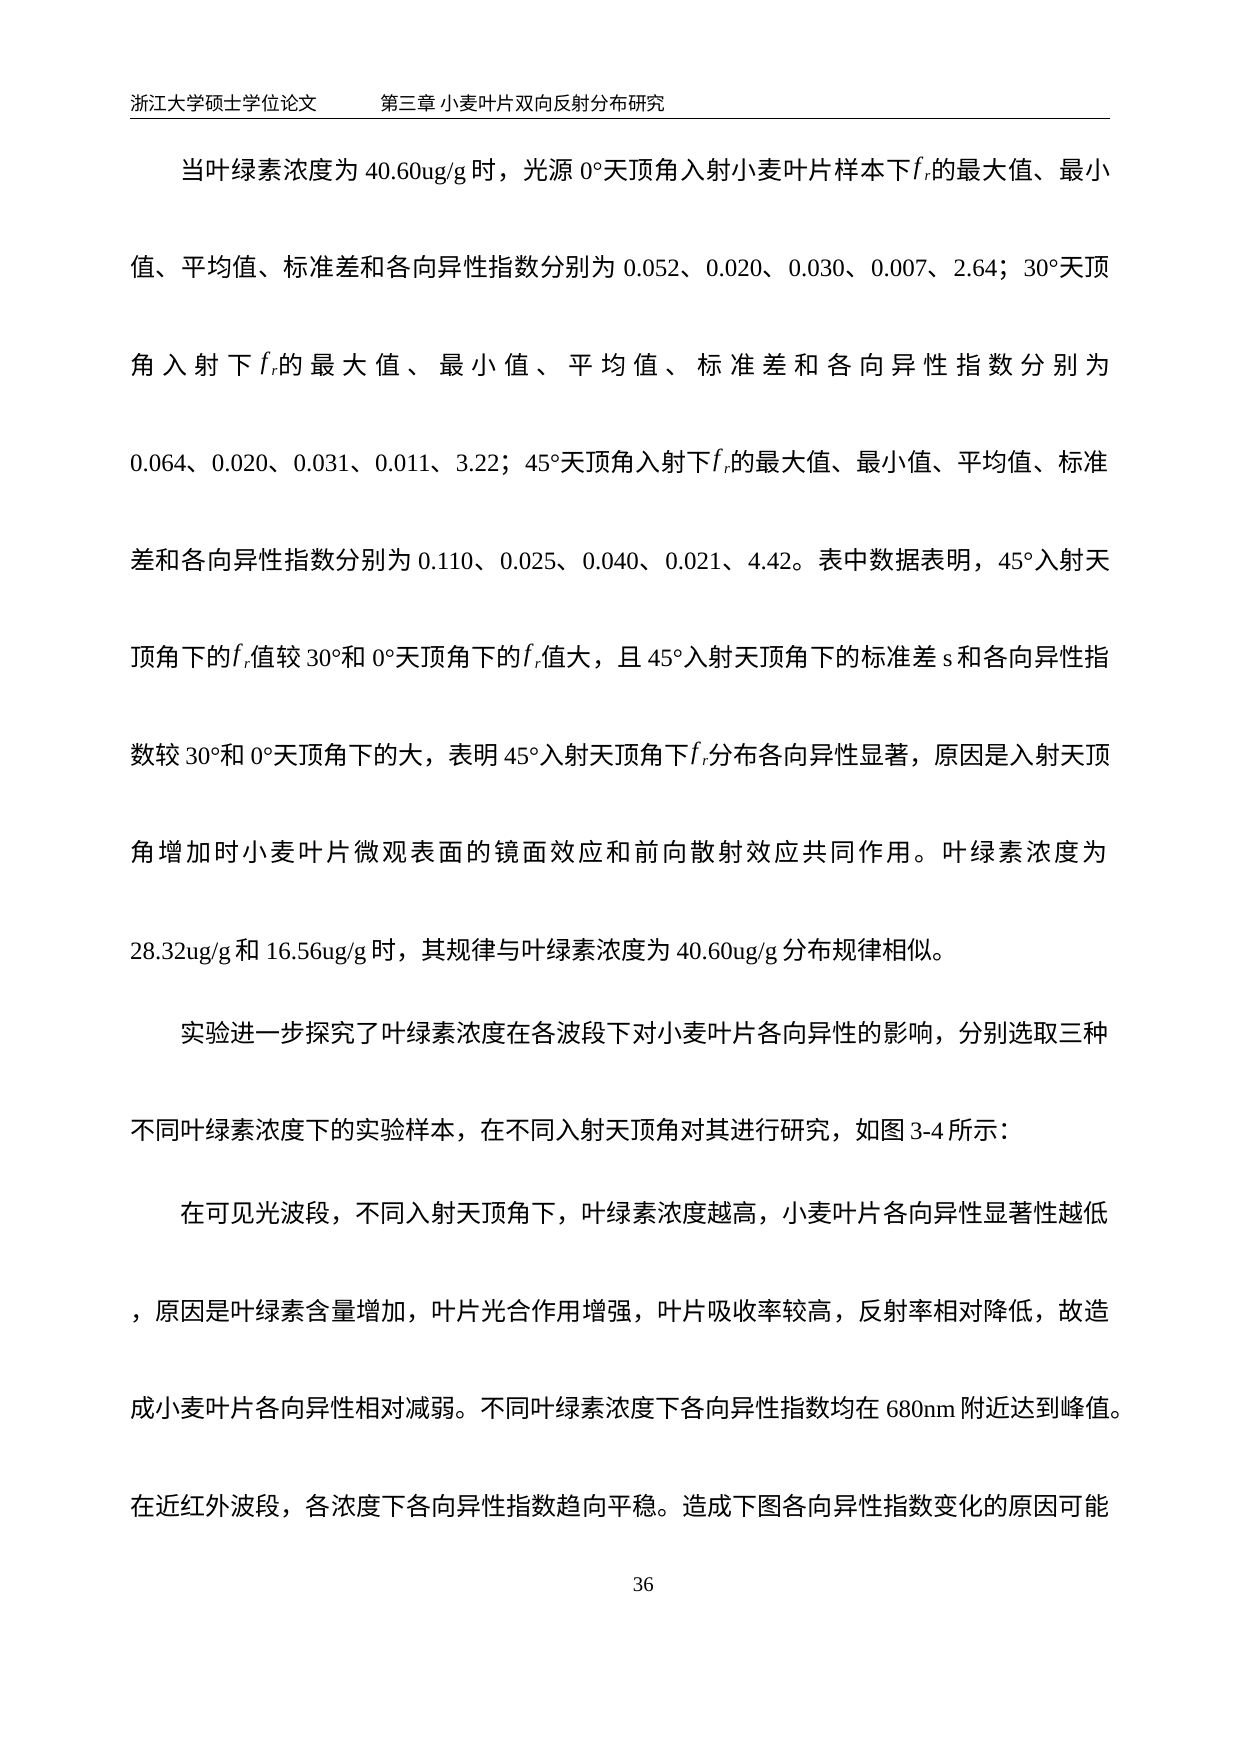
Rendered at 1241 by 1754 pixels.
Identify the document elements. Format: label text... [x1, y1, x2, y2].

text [130, 1179, 1110, 1537]
text 实验进一步探究了叶绿素浓度在各波段下对小麦叶片各向异性的影响，分别选取三种不同叶绿素浓度下的实验样本，在不同入射天顶角对其进行研究，如图3-4所示： [130, 999, 1110, 1161]
text 当叶绿素浓度为40.60ug/g时，光源0°天顶角入射小麦叶片样本下的最大值、最小值、平均值、标准差和各向异性指数分别为0.052、0.020、0.030、0.007、2.64；30°天顶角入射下的最大值、最小值、平均值、标准差和各向异性指数分别为0.064、0.020、0.031、0.011、3.22；45°天顶角入射下的最大值、最小值、平均值、标准差和各向异性指数分别为0.110、0.025、0.040、0.021、4.42。表中数据表明，45°入射天顶角下的值较30°和0°天顶角下的值大，且45°入射天顶角下的标准差s和各向异性指数较30°和0°天顶角下的大，表明45°入射天顶角下分布各向异性显著，原因是入射天顶角增加时小麦叶片微观表面的镜面效应和前向散射效应共同作用。叶绿素浓度为28.32ug/g和16.56ug/g时，其规律与叶绿素浓度为40.60ug/g分布规律相似。 [130, 136, 1110, 981]
